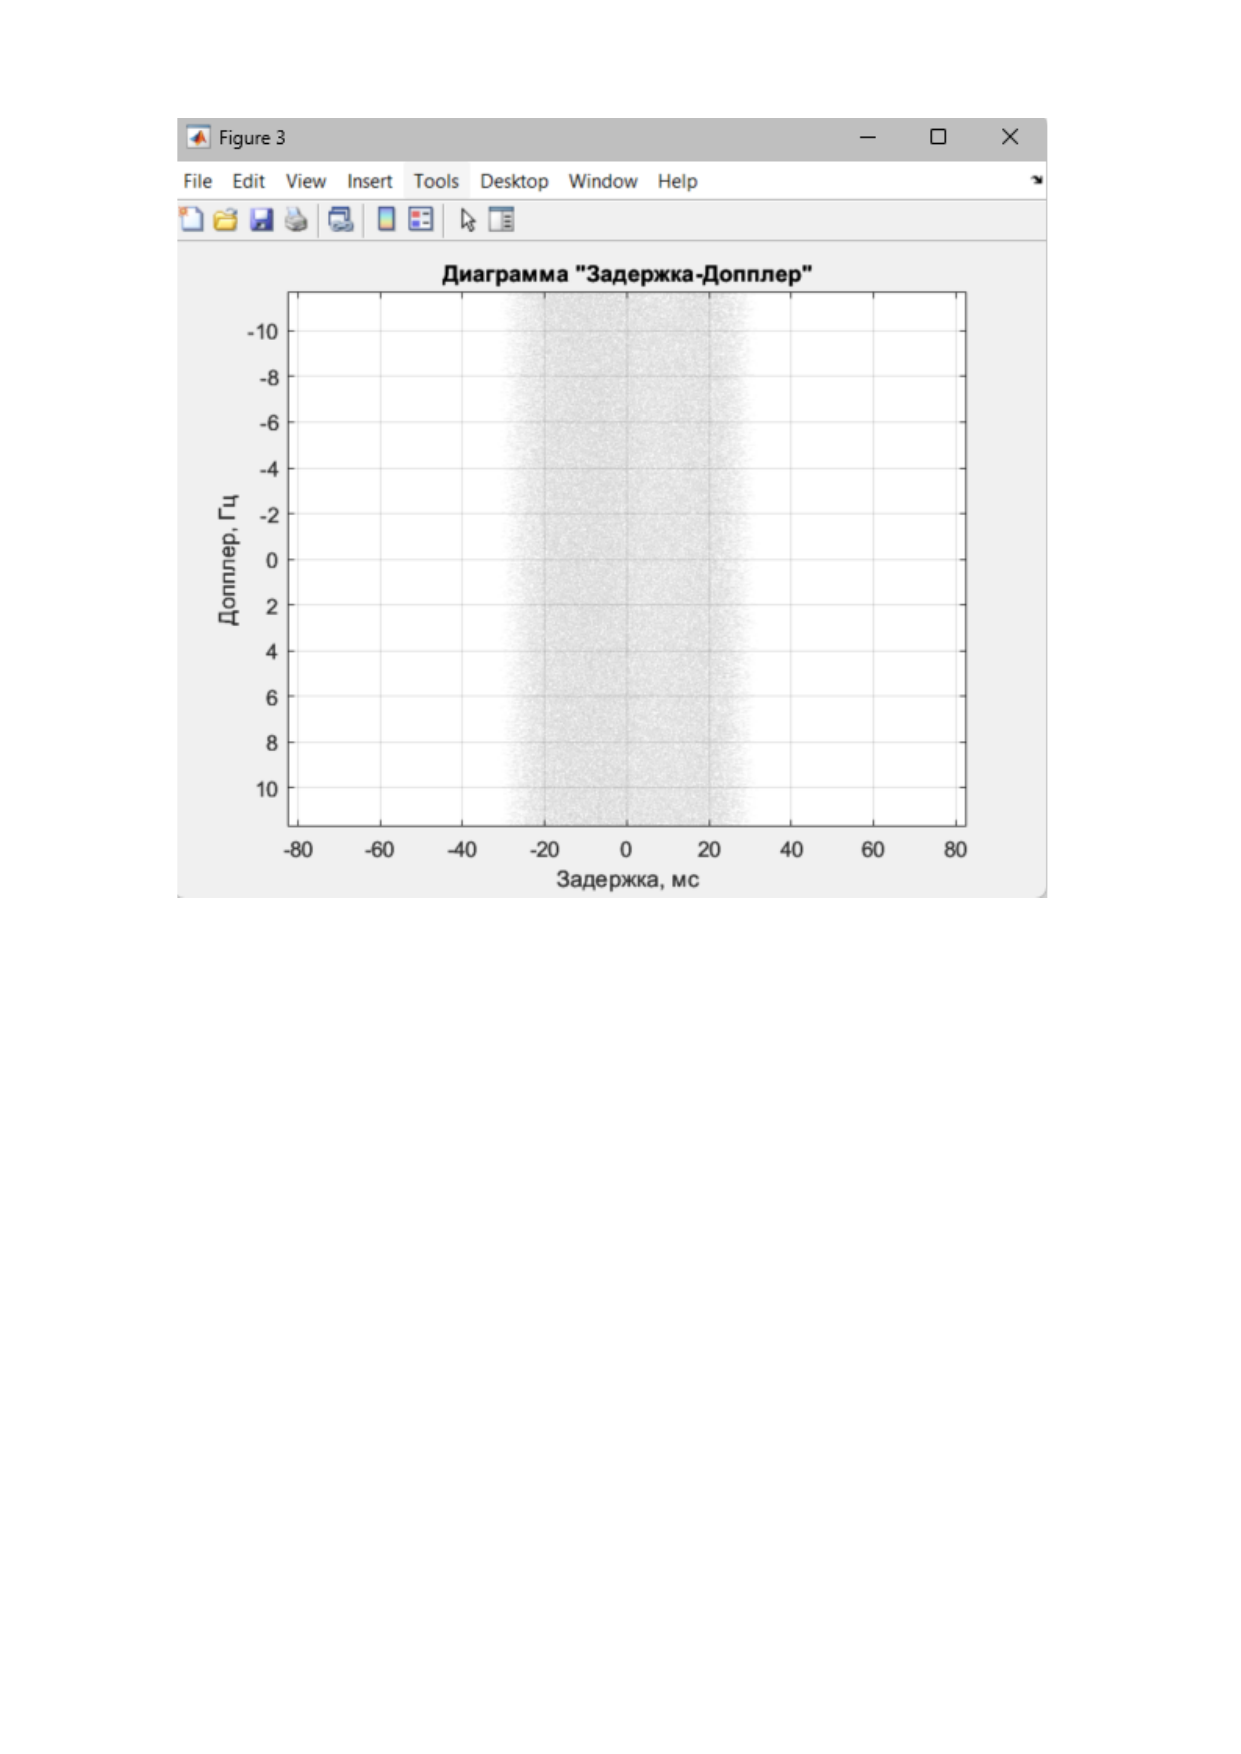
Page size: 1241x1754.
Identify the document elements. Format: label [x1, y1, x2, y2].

picture [177, 118, 1048, 898]
